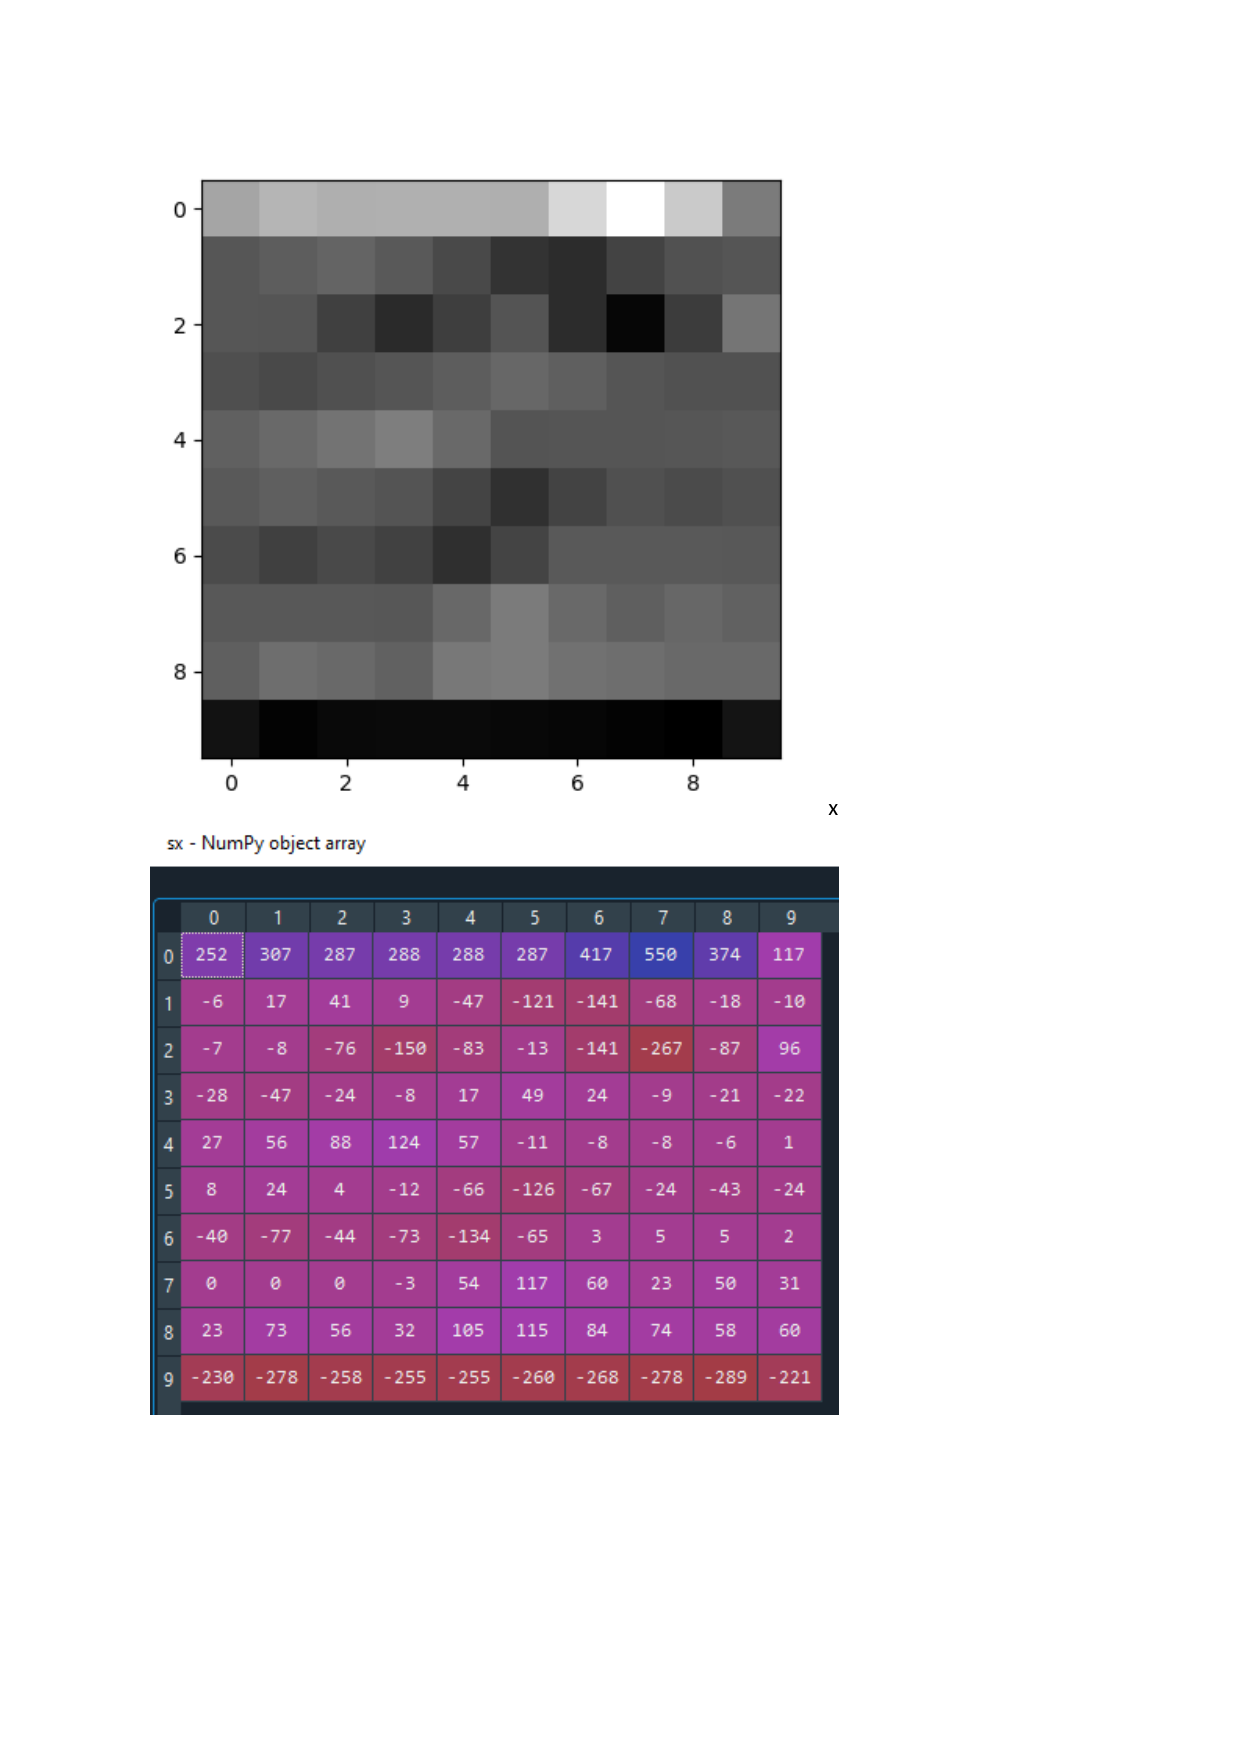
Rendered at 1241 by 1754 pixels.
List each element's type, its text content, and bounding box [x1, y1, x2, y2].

picture [150, 823, 839, 1415]
picture [150, 150, 829, 816]
